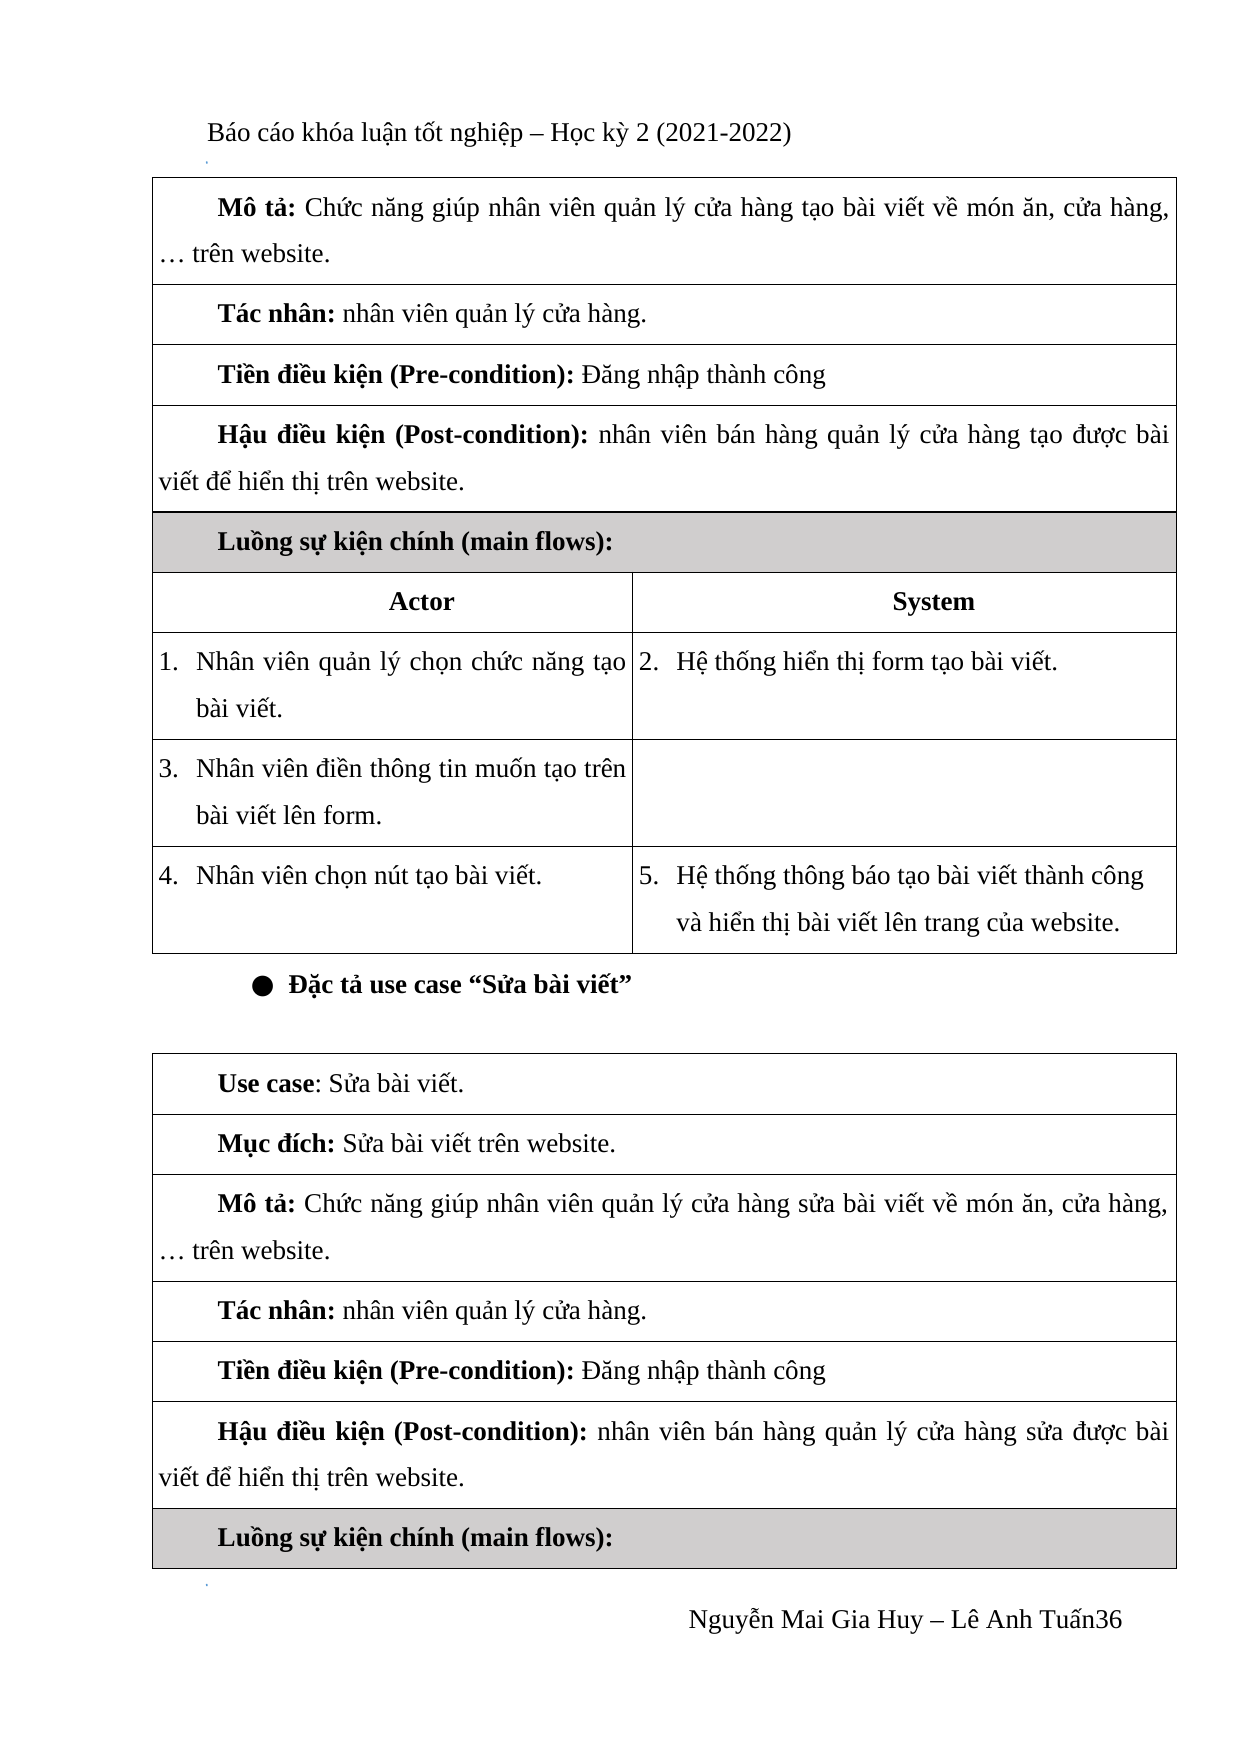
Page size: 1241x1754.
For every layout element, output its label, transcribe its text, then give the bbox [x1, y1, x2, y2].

table_cell Nhân viên điền thông tin muốn tạo trên bài viết lên form. [153, 740, 632, 846]
table_cell Tiền điều kiện (Pre-condition): Đăng nhập thành công [153, 1342, 1176, 1401]
table_cell Tiền điều kiện (Pre-condition): Đăng nhập thành công [153, 345, 1176, 404]
table_cell [633, 740, 1176, 846]
table_cell Nhân viên chọn nút tạo bài viết. [153, 847, 632, 952]
table_cell Nhân viên quản lý chọn chức năng tạo bài viết. [153, 633, 632, 739]
table_cell Luồng sự kiện chính (main flows): [153, 1509, 1176, 1568]
table_cell Hậu điều kiện (Post-condition): nhân viên bán hàng quản lý cửa hàng sửa được bài viết để hiển thị trên website. [153, 1402, 1176, 1508]
table_cell Luồng sự kiện chính (main flows): [153, 513, 1176, 572]
table_cell Tác nhân: nhân viên quản lý cửa hàng. [153, 1282, 1176, 1341]
table_cell Mô tả: Chức năng giúp nhân viên quản lý cửa hàng tạo bài viết về món ăn, cửa hàng,… trên website. [153, 178, 1176, 284]
list Đặc tả use case “Sửa bài viết” [251, 954, 1122, 1009]
table_cell System [633, 573, 1176, 632]
table_cell Tác nhân: nhân viên quản lý cửa hàng. [153, 285, 1176, 344]
table_cell Mô tả: Chức năng giúp nhân viên quản lý cửa hàng sửa bài viết về món ăn, cửa hàng,… trên website. [153, 1175, 1176, 1281]
table_cell Hệ thống thông báo tạo bài viết thành công và hiển thị bài viết lên trang của website. [633, 847, 1176, 952]
table_cell Hậu điều kiện (Post-condition): nhân viên bán hàng quản lý cửa hàng tạo được bài viết để hiển thị trên website. [153, 406, 1176, 511]
table_cell Hệ thống hiển thị form tạo bài viết. [633, 633, 1176, 739]
table_cell Mục đích: Sửa bài viết trên website. [153, 1115, 1176, 1174]
table_cell Actor [153, 573, 632, 632]
table_header Use case: Sửa bài viết. [153, 1054, 1176, 1113]
